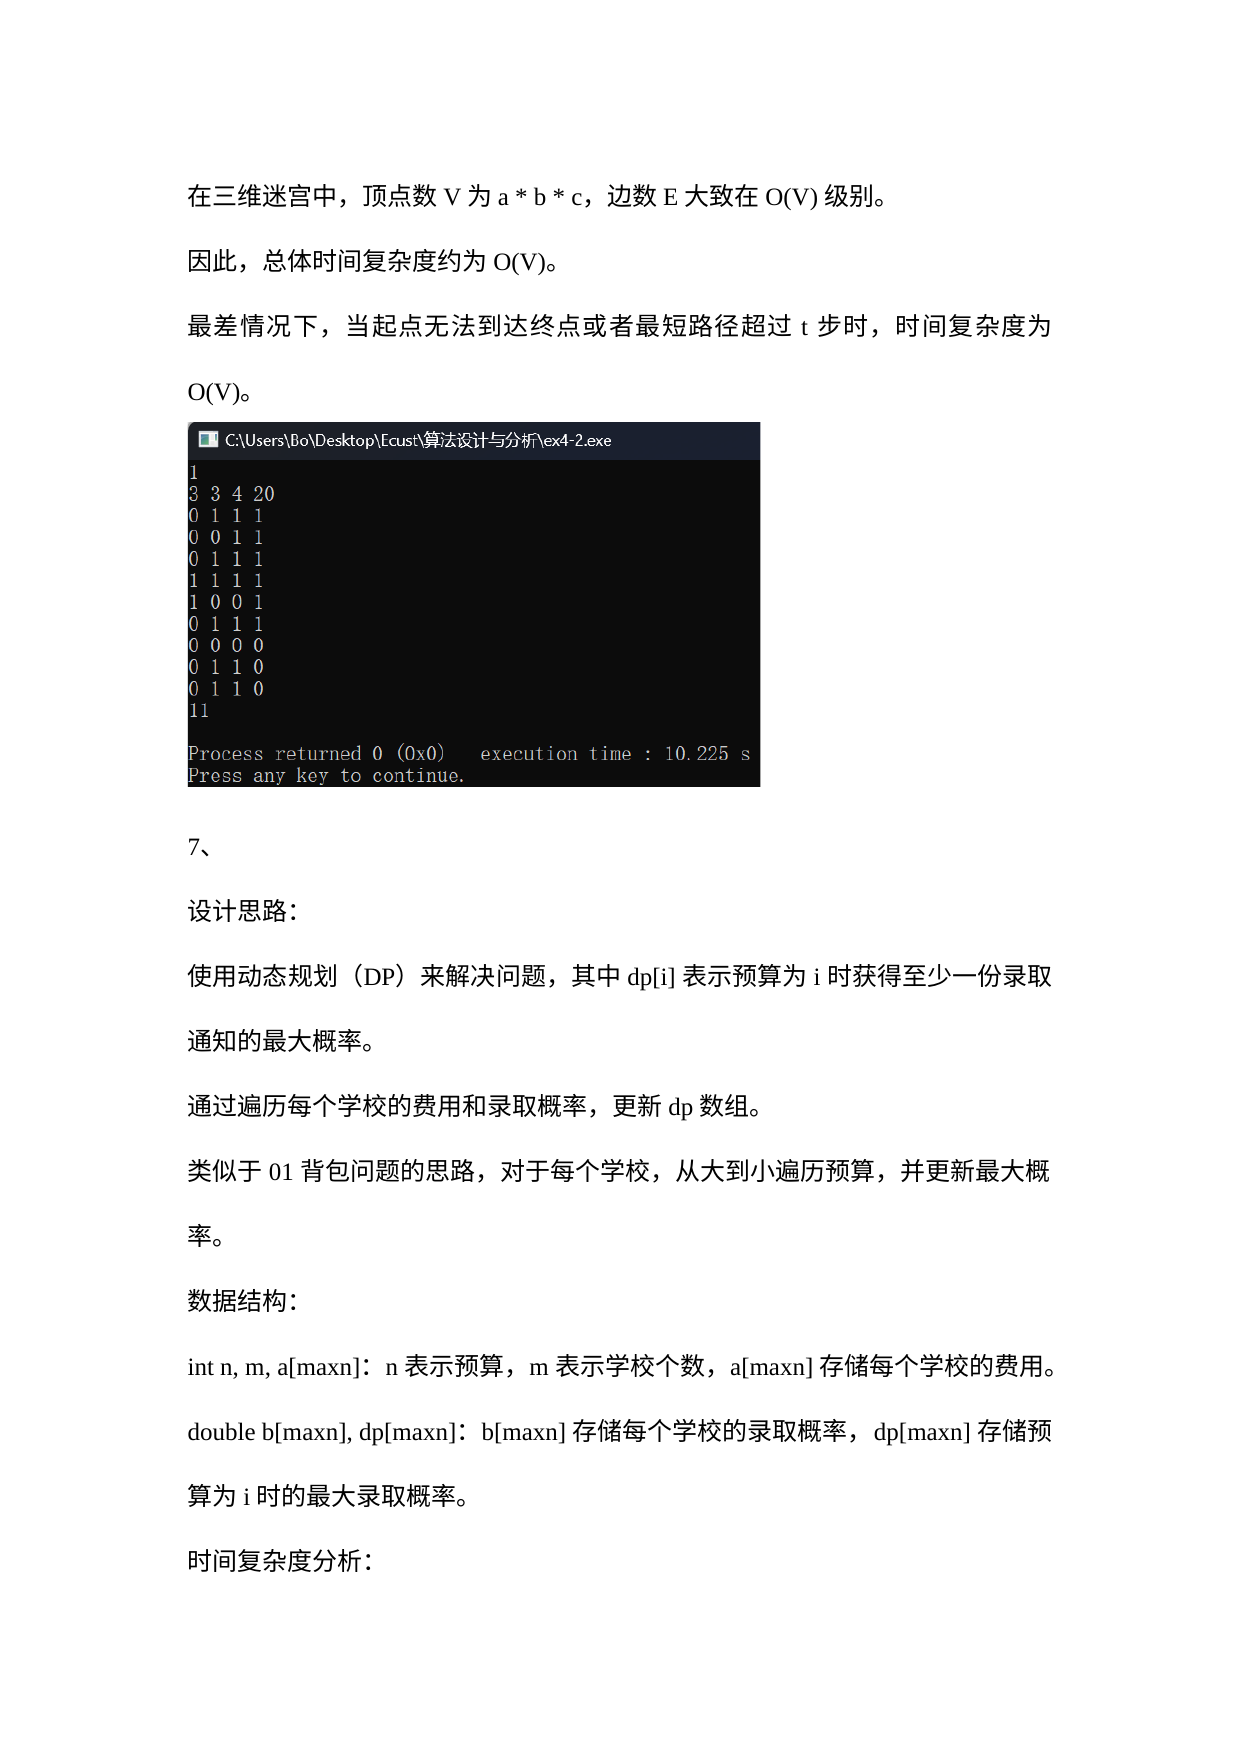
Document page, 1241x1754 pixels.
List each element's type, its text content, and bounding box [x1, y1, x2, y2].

text 最差情况下，当起点无法到达终点或者最短路径超过 t 步时，时间复杂度为 O(V)。 [187, 292, 1053, 422]
text 时间复杂度分析： [187, 1527, 1053, 1592]
text 使用动态规划（DP）来解决问题，其中 dp[i] 表示预算为 i 时获得至少一份录取通知的最大概率。 [187, 942, 1053, 1072]
picture [187, 422, 761, 787]
text 设计思路： [187, 877, 1053, 942]
text 7、 [187, 812, 1053, 877]
text 在三维迷宫中，顶点数 V 为 a * b * c，边数 E 大致在 O(V) 级别。 [187, 162, 1053, 227]
text 因此，总体时间复杂度约为 O(V)。 [187, 227, 1053, 292]
text 数据结构： [187, 1267, 1053, 1332]
text int n, m, a[maxn]：n 表示预算，m 表示学校个数，a[maxn] 存储每个学校的费用。 [187, 1332, 1053, 1397]
text double b[maxn], dp[maxn]：b[maxn] 存储每个学校的录取概率，dp[maxn] 存储预算为 i 时的最大录取概率。 [187, 1397, 1053, 1527]
text 类似于 01 背包问题的思路，对于每个学校，从大到小遍历预算，并更新最大概率。 [187, 1137, 1053, 1267]
text 通过遍历每个学校的费用和录取概率，更新 dp 数组。 [187, 1072, 1053, 1137]
